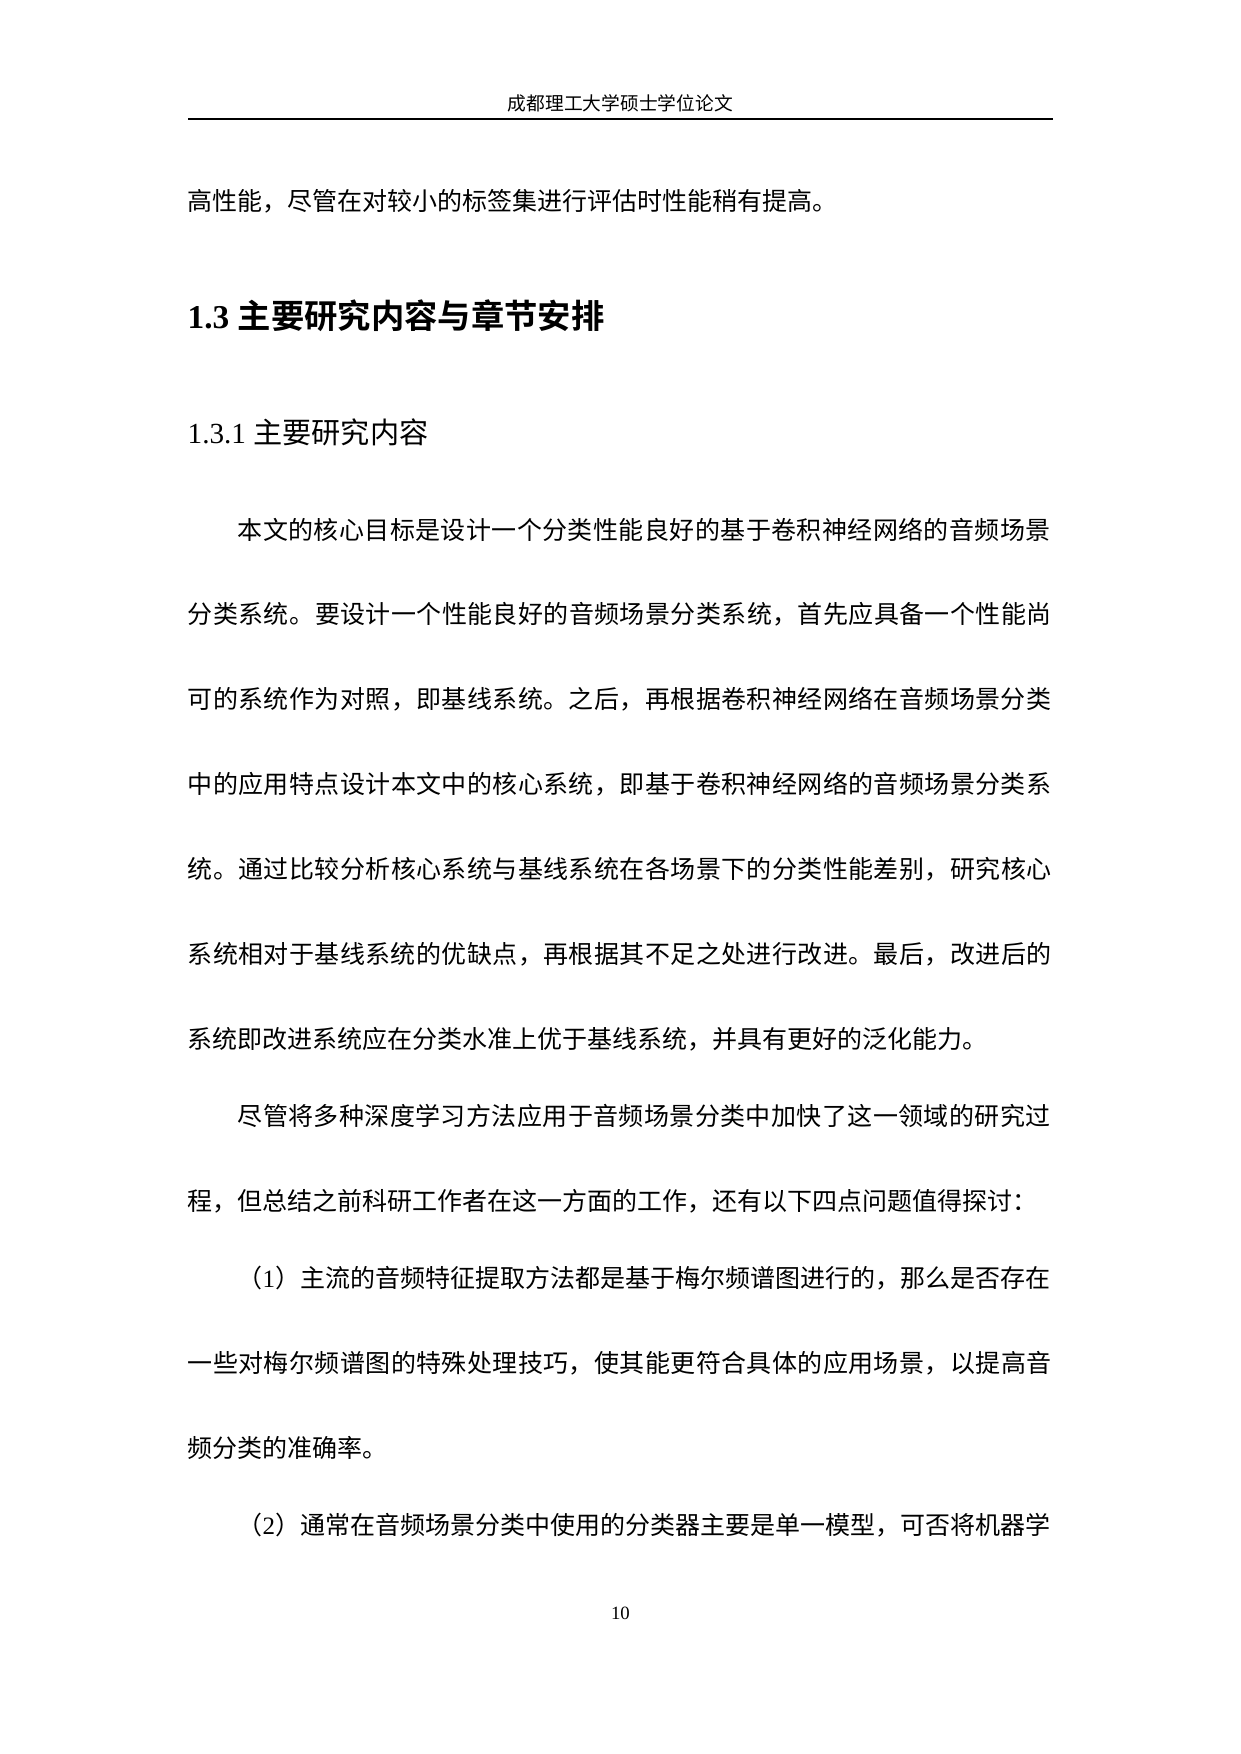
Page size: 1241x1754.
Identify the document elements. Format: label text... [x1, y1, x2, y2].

text （1）主流的音频特征提取方法都是基于梅尔频谱图进行的，那么是否存在一些对梅尔频谱图的特殊处理技巧，使其能更符合具体的应用场景，以提高音频分类的准确率。 [187, 1242, 1053, 1480]
subtitle 1.3.1 主要研究内容 [187, 397, 1053, 465]
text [187, 166, 1053, 233]
subtitle 1.3 主要研究内容与章节安排 [187, 280, 1053, 348]
text 本文的核心目标是设计一个分类性能良好的基于卷积神经网络的音频场景分类系统。要设计一个性能良好的音频场景分类系统，首先应具备一个性能尚可的系统作为对照，即基线系统。之后，再根据卷积神经网络在音频场景分类中的应用特点设计本文中的核心系统，即基于卷积神经网络的音频场景分类系统。通过比较分析核心系统与基线系统在各场景下的分类性能差别，研究核心系统相对于基线系统的优缺点，再根据其不足之处进行改进。最后，改进后的系统即改进系统应在分类水准上优于基线系统，并具有更好的泛化能力。 [187, 494, 1053, 1072]
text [187, 1489, 1053, 1557]
text 尽管将多种深度学习方法应用于音频场景分类中加快了这一领域的研究过程，但总结之前科研工作者在这一方面的工作，还有以下四点问题值得探讨： [187, 1081, 1053, 1233]
